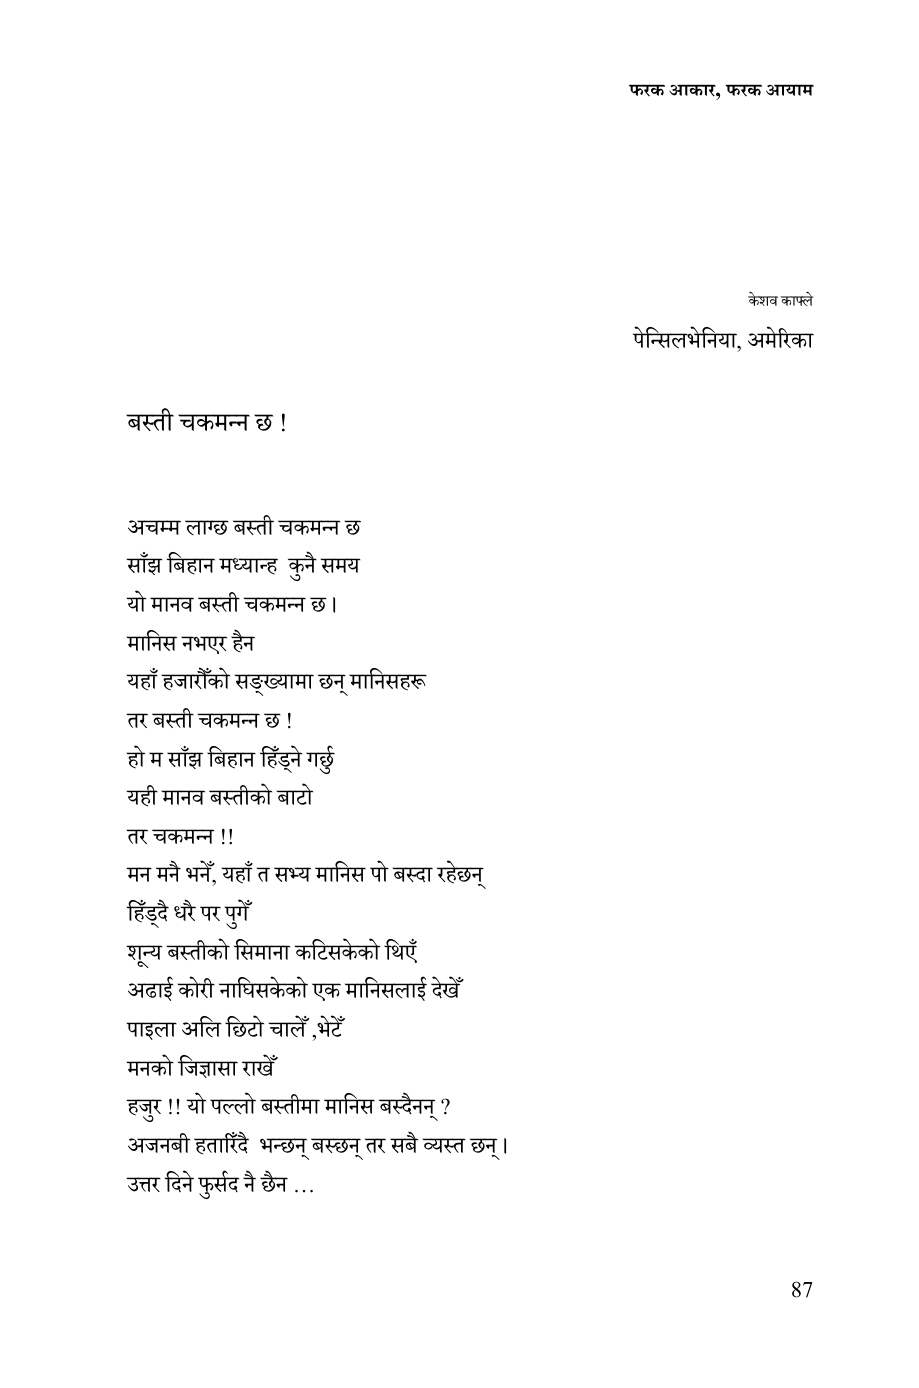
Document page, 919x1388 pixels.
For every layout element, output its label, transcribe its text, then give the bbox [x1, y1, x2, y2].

text अढाई कोरी नाघिसकेको एक मानिसलाई देखेँ [127, 977, 813, 1011]
text अचम्म लाग्छ बस्ती चकमन्न छ [127, 514, 813, 547]
text साँझ बिहान मध्यान्ह कुनै समय [127, 552, 813, 586]
text उत्तर दिने फुर्सद नै छैन … [127, 1171, 813, 1204]
text मानिस नभएर हैन [127, 629, 813, 663]
text हो म साँझ बिहान हिँड्ने गर्छु [127, 746, 813, 779]
text तर बस्ती चकमन्न छ ! [127, 707, 813, 741]
text पेन्सिलभेनिया, अमेरिका [127, 327, 813, 360]
text यही मानव बस्तीको बाटो [127, 784, 813, 818]
text यहाँ हजारौँको सङ्ख्यामा छन् मानिसहरू [127, 668, 813, 702]
title केशव काफ्ले [127, 276, 813, 314]
text मन मनै भनेँ, यहाँ त सभ्य मानिस पो बस्दा रहेछन् [127, 861, 813, 895]
text अजनबी हतारिँदै भन्छन् बस्छन् तर सबै व्यस्त छन् । [127, 1132, 813, 1166]
text हजुर !! यो पल्लो बस्तीमा मानिस बस्दैनन् ? [127, 1093, 813, 1127]
text तर चकमन्न !! [127, 823, 813, 856]
text मनको जिज्ञासा राखेँ [127, 1055, 813, 1088]
text शून्य बस्तीको सिमाना कटिसकेको थिएँ [127, 939, 813, 972]
text यो मानव बस्ती चकमन्न छ । [127, 591, 813, 624]
subtitle बस्ती चकमन्न छ ! [127, 407, 813, 445]
text पाइला अलि छिटो चालेँ ,भेटेँ [127, 1016, 813, 1050]
text हिँड्दै धरै पर पुगेँ [127, 900, 813, 934]
